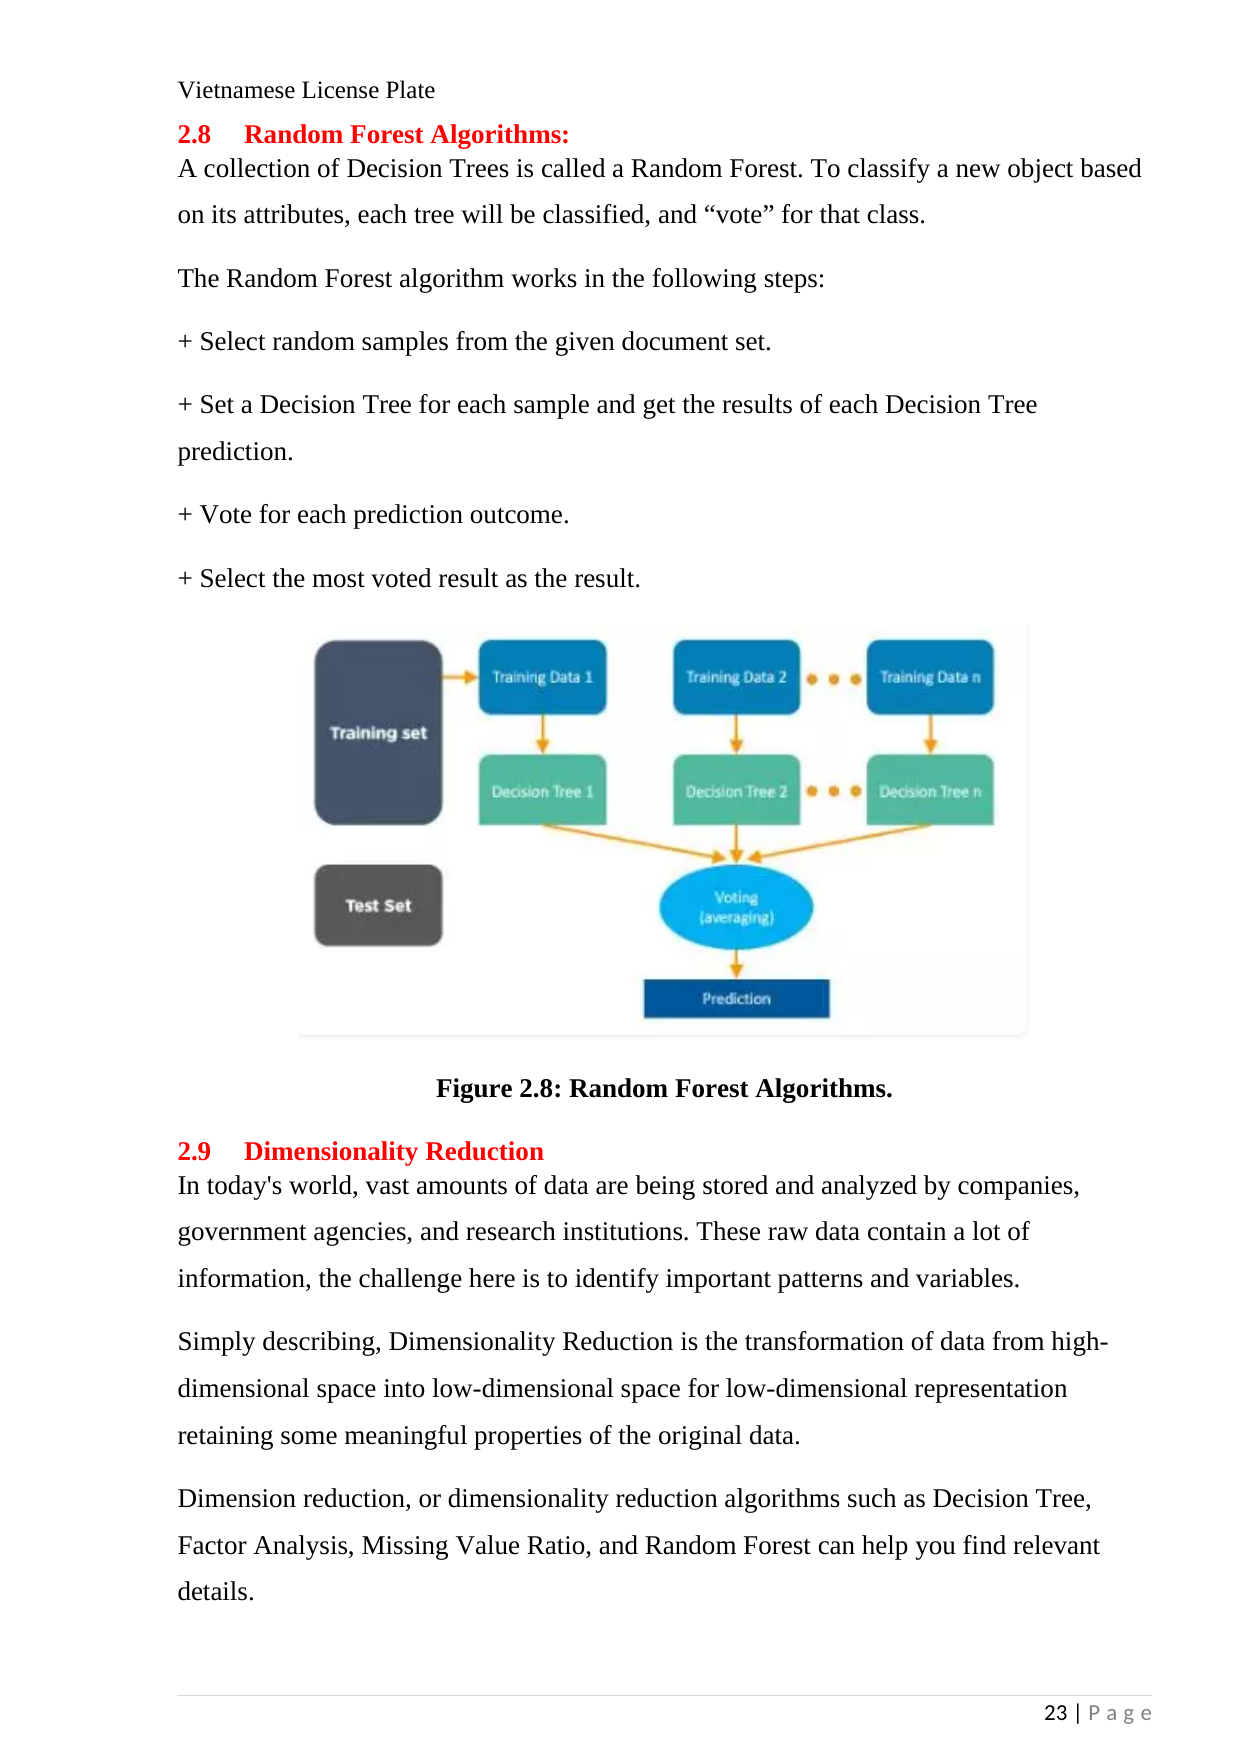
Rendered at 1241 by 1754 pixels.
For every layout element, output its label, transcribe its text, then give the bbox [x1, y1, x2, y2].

text + Set a Decision Tree for each sample and get the results of each Decision Tree prediction. [177, 388, 1152, 466]
subtitle Dimensionality Reduction [177, 1135, 1152, 1166]
text + Select the most voted result as the result. [177, 562, 1152, 593]
text In today's world, vast amounts of data are being stored and analyzed by companies, government agencies, and research institutions. These raw data contain a lot of information, the challenge here is to identify important patterns and variables. [177, 1169, 1152, 1293]
text Simply describing, Dimensionality Reduction is the transformation of data from high-dimensional space into low-dimensional space for low-dimensional representation retaining some meaningful properties of the original data. [177, 1325, 1152, 1450]
text + Select random samples from the given document set. [177, 325, 1152, 356]
picture [297, 625, 1032, 1042]
text Dimension reduction, or dimensionality reduction algorithms such as Decision Tree, Factor Analysis, Missing Value Ratio, and Random Forest can help you find relevant details. [177, 1482, 1152, 1607]
text A collection of Decision Trees is called a Random Forest. To classify a new object based on its attributes, each tree will be classified, and “vote” for that class. [177, 152, 1152, 229]
text The Random Forest algorithm works in the following steps: [177, 262, 1152, 293]
text Figure 2.8: Random Forest Algorithms. [177, 1072, 1152, 1103]
text + Vote for each prediction outcome. [177, 498, 1152, 529]
subtitle Random Forest Algorithms: [177, 118, 1152, 149]
